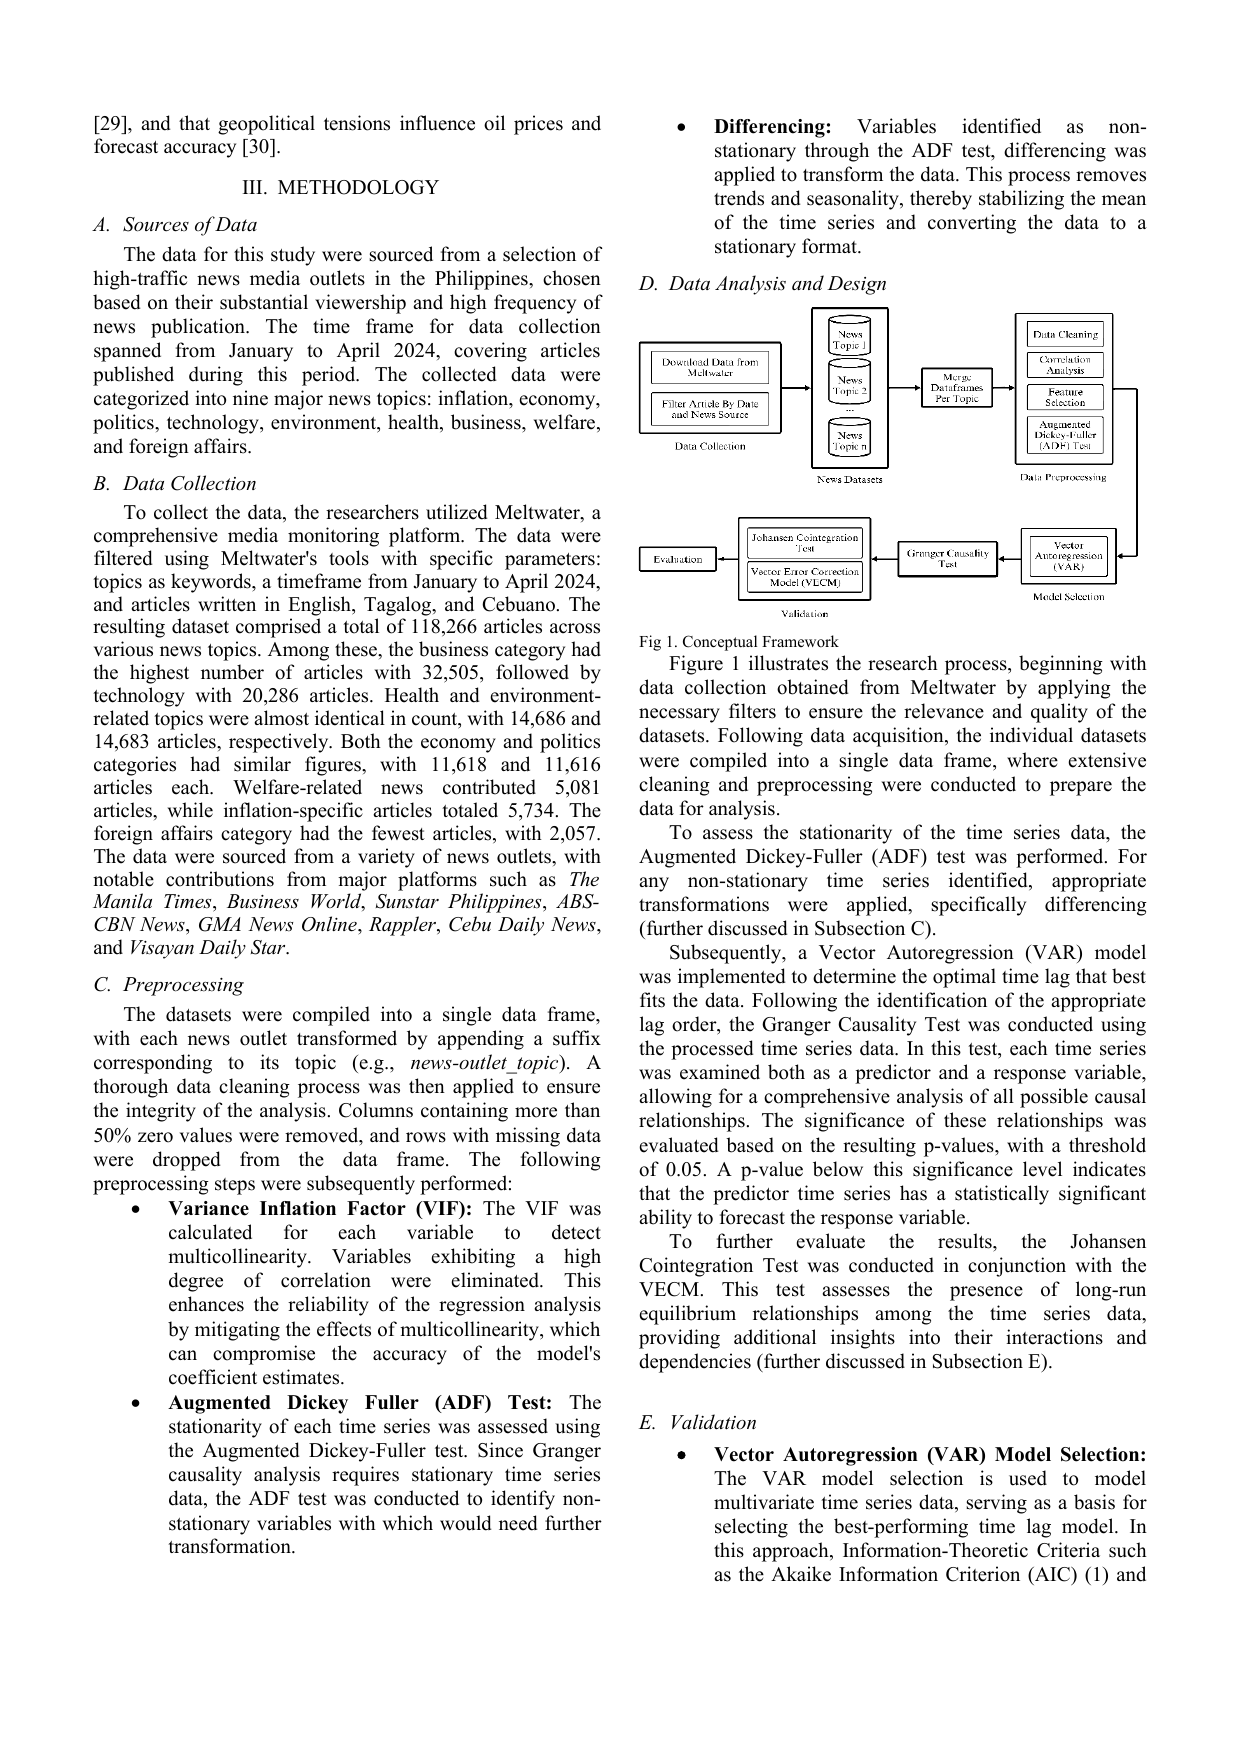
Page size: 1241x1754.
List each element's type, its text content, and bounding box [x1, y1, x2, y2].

text Figure 1 illustrates the research process, beginning with data collection obtained from Meltwater by applying the necessary filters to ensure the relevance and quality of the datasets. Following data acquisition, the individual datasets were compiled into a single data frame, where extensive cleaning and preprocessing were conducted to prepare the data for analysis. [639, 651, 1147, 820]
text The datasets were compiled into a single data frame, with each news outlet transformed by appending a suffix corresponding to its topic (e.g., news-outlet_topic). A thorough data cleaning process was then applied to ensure the integrity of the analysis. Columns containing more than 50% zero values were removed, and rows with missing data were dropped from the data frame. The following preprocessing steps were subsequently performed: [93, 1002, 601, 1195]
subtitle Validation [639, 1410, 1147, 1434]
list Augmented Dickey Fuller (ADF) Test: The stationarity of each time series was assessed using the Augmented Dickey-Fuller test. Since Granger causality analysis requires stationary time series data, the ADF test was conducted to identify non-stationary variables with which would need further transformation. [131, 1389, 601, 1558]
text Subsequently, a Vector Autoregression (VAR) model was implemented to determine the optimal time lag that best fits the data. Following the identification of the appropriate lag order, the Granger Causality Test was conducted using the processed time series data. In this test, each time series was examined both as a predictor and a response variable, allowing for a comprehensive analysis of all possible causal relationships. The significance of these relationships was evaluated based on the resulting p-values, with a threshold of 0.05. A p-value below this significance level indicates that the predictor time series has a statistically significant ability to forecast the response variable. [639, 940, 1147, 1229]
text The data for this study were sourced from a selection of high-traffic news media outlets in the Philippines, chosen based on their substantial viewership and high frequency of news publication. The time frame for data collection spanned from January to April 2024, covering articles published during this period. The collected data were categorized into nine major news topics: inflation, economy, politics, technology, environment, health, business, welfare, and foreign affairs. [93, 242, 601, 458]
list To collect the data, the researchers utilized Meltwater, a comprehensive media monitoring platform. The data were filtered using Meltwater's tools with specific parameters: topics as keywords, a timeframe from January to April 2024, and articles written in English, Tagalog, and Cebuano. The resulting dataset comprised a total of 118,266 articles across various news topics. Among these, the business category had the highest number of articles with 32,505, followed by technology with 20,286 articles. Health and environment-related topics were almost identical in count, with 14,686 and 14,683 articles, respectively. Both the economy and politics categories had similar figures, with 11,618 and 11,616 articles each. Welfare-related news contributed 5,081 articles, while inflation-specific articles totaled 5,734. The foreign affairs category had the fewest articles, with 2,057. The data were sourced from a variety of news outlets, with notable contributions from major platforms such as The Manila Times, Business World, Sunstar Philippines, ABS-CBN News, GMA News Online, Rappler, Cebu Daily News, and Visayan Daily Star. [93, 501, 601, 959]
picture [638, 307, 1162, 626]
list Differencing: Variables identified as non-stationary through the ADF test, differencing was applied to transform the data. This process removes trends and seasonality, thereby stabilizing the mean of the time series and converting the data to a stationary format. [676, 112, 1147, 258]
subtitle Sources of Data [93, 211, 601, 236]
text Fig 1. Conceptual Framework [639, 632, 1147, 651]
list Variance Inflation Factor (VIF): The VIF was calculated for each variable to detect multicollinearity. Variables exhibiting a high degree of correlation were eliminated. This enhances the reliability of the regression analysis by mitigating the effects of multicollinearity, which can compromise the accuracy of the model's coefficient estimates. [131, 1195, 601, 1389]
subtitle Data Analysis and Design [639, 271, 1147, 295]
subtitle Preprocessing [93, 972, 601, 996]
subtitle METHODOLOGY [93, 175, 601, 199]
text To further evaluate the results, the Johansen Cointegration Test was conducted in conjunction with the VECM. This test assesses the presence of long-run equilibrium relationships among the time series data, providing additional insights into their interactions and dependencies (further discussed in Subsection E). [639, 1229, 1147, 1373]
subtitle Data Collection [93, 471, 601, 495]
text To assess the stationarity of the time series data, the Augmented Dickey-Fuller (ADF) test was performed. For any non-stationary time series identified, appropriate transformations were applied, specifically differencing (further discussed in Subsection C). [639, 820, 1147, 940]
